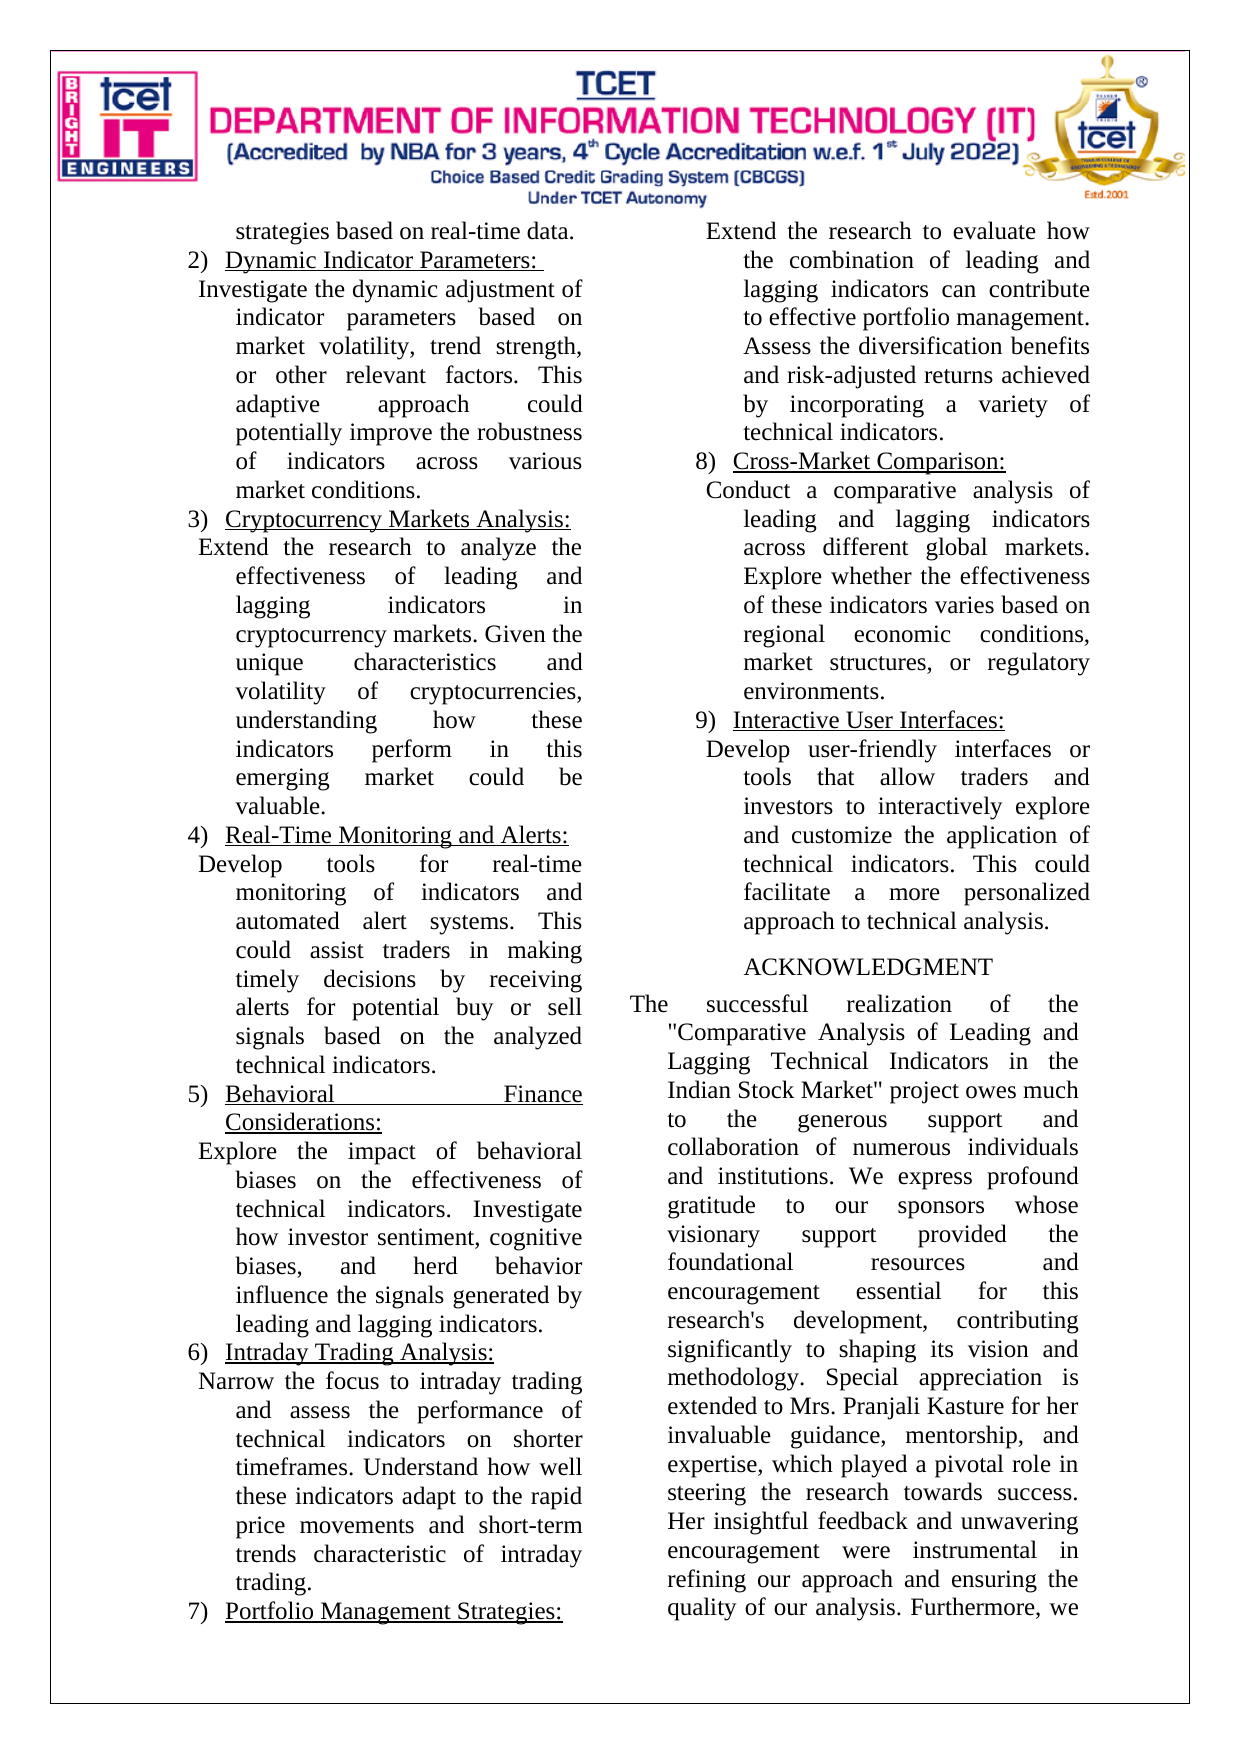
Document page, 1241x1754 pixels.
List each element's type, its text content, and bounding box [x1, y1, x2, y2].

list Intraday Trading Analysis: [187, 1337, 583, 1366]
list Extend the research to analyze the effectiveness of leading and lagging indicators in cryptocurrency markets. Given the unique characteristics and volatility of cryptocurrencies, understanding how these indicators perform in this emerging market could be valuable. [198, 532, 583, 820]
list Develop user-friendly interfaces or tools that allow traders and investors to interactively explore and customize the application of technical indicators. This could facilitate a more personalized approach to technical analysis. [706, 734, 1090, 935]
list Explore the impact of behavioral biases on the effectiveness of technical indicators. Investigate how investor sentiment, cognitive biases, and herd behavior influence the signals generated by leading and lagging indicators. [198, 1136, 583, 1337]
list Behavioral Finance Considerations: [187, 1079, 583, 1136]
list Dynamic Indicator Parameters: [187, 245, 583, 274]
picture [51, 51, 1185, 208]
list Investigate the dynamic adjustment of indicator parameters based on market volatility, trend strength, or other relevant factors. This adaptive approach could potentially improve the robustness of indicators across various market conditions. [198, 274, 583, 504]
list Develop tools for real-time monitoring of indicators and automated alert systems. This could assist traders in making timely decisions by receiving alerts for potential buy or sell signals based on the analyzed technical indicators. [198, 849, 583, 1079]
list Narrow the focus to intraday trading and assess the performance of technical indicators on shorter timeframes. Understand how well these indicators adapt to the rapid price movements and short-term trends characteristic of intraday trading. [198, 1366, 583, 1596]
list Interactive User Interfaces: [695, 705, 1090, 734]
list Portfolio Management Strategies: [187, 1596, 583, 1625]
list Extend the research to evaluate how the combination of leading and lagging indicators can contribute to effective portfolio management. Assess the diversification benefits and risk-adjusted returns achieved by incorporating a variety of technical indicators. [706, 208, 1090, 446]
text ACKNOWLEDGMENT [658, 952, 1079, 980]
list Conduct a comparative analysis of leading and lagging indicators across different global markets. Explore whether the effectiveness of these indicators varies based on regional economic conditions, market structures, or regulatory environments. [706, 475, 1090, 705]
list Cross-Market Comparison: [695, 446, 1090, 475]
list Cryptocurrency Markets Analysis: [187, 504, 583, 532]
list Real-Time Monitoring and Alerts: [187, 820, 583, 849]
